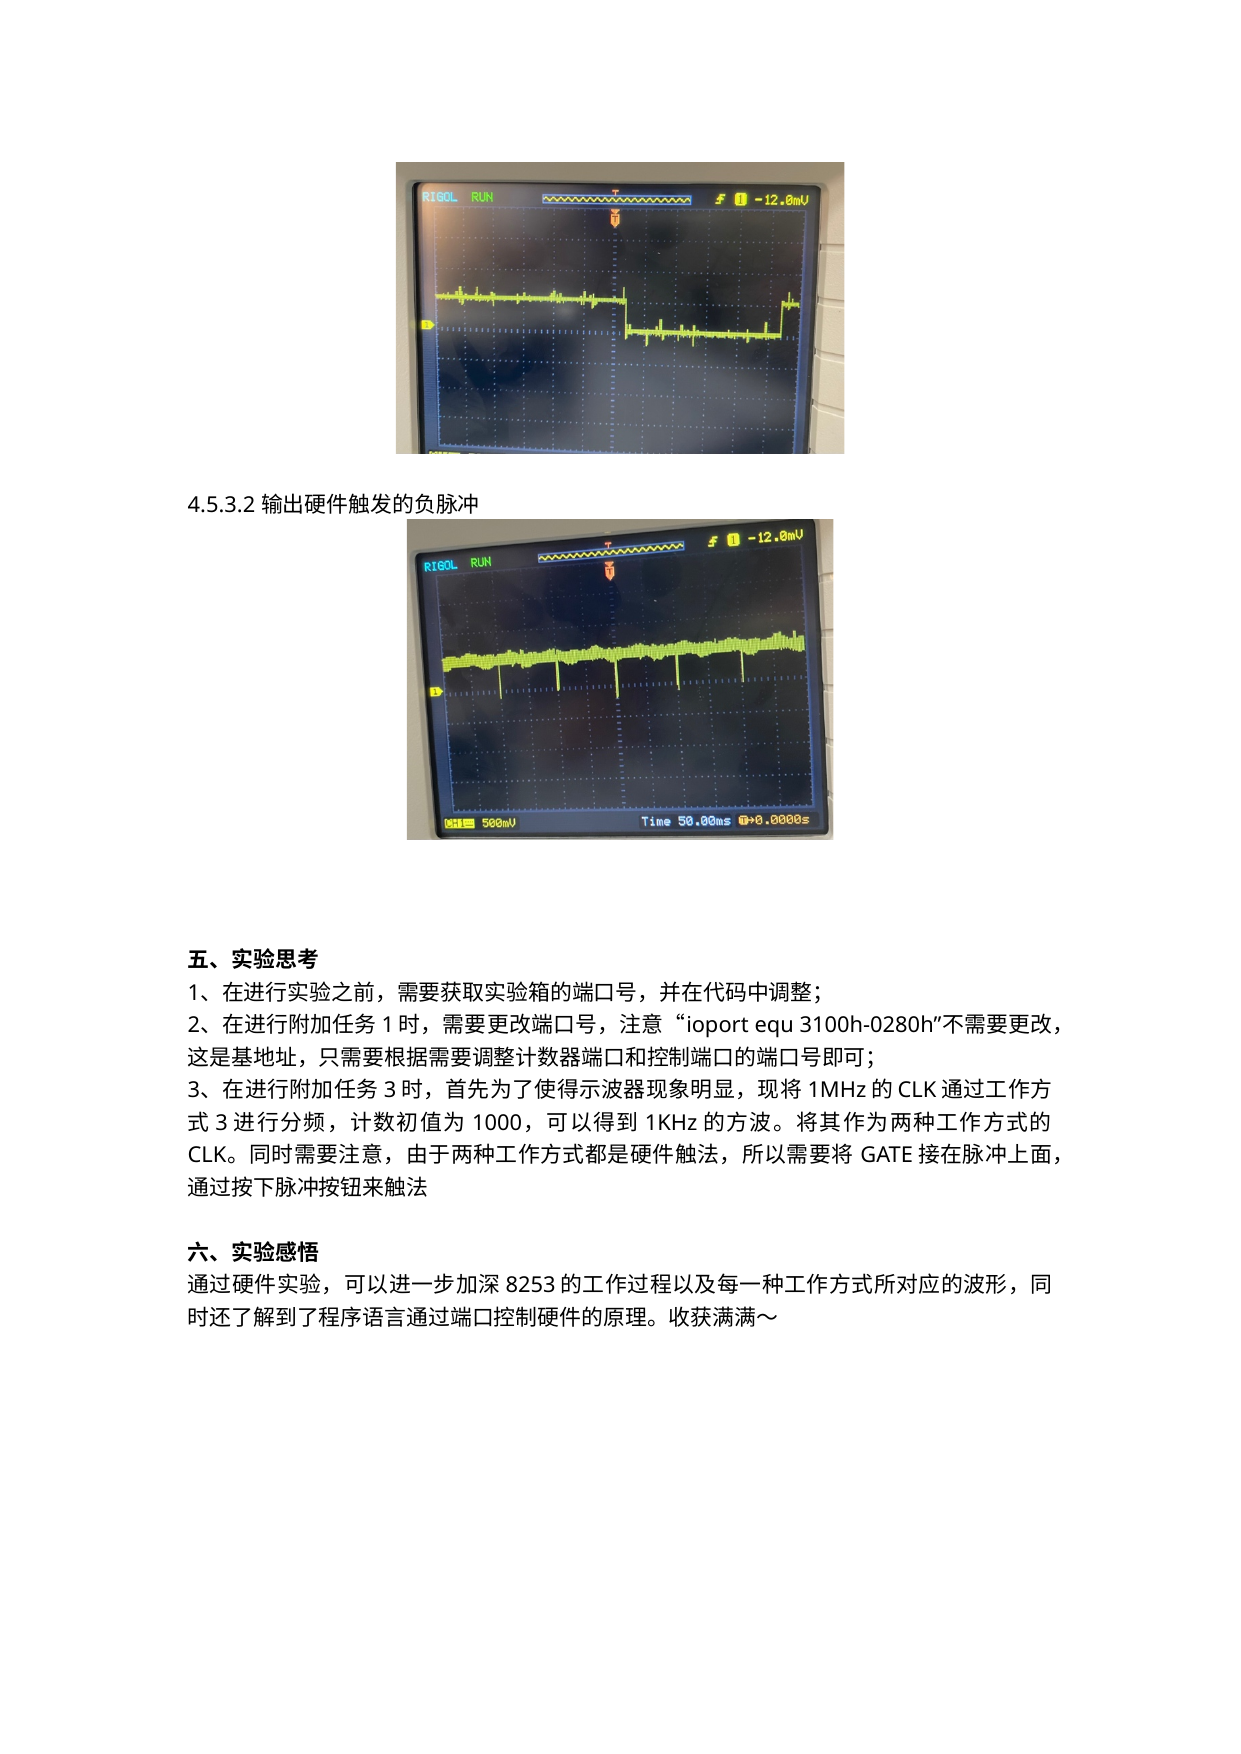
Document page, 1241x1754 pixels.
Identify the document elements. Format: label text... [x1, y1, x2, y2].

text 2、在进行附加任务1时，需要更改端口号，注意“ioport equ 3100h-0280h”不需要更改，这是基地址，只需要根据需要调整计数器端口和控制端口的端口号即可； [187, 1007, 1053, 1072]
text 通过硬件实验，可以进一步加深8253的工作过程以及每一种工作方式所对应的波形，同时还了解到了程序语言通过端口控制硬件的原理。收获满满～ [187, 1267, 1053, 1332]
text 五、实验思考 [187, 942, 1053, 974]
text 3、在进行附加任务3时，首先为了使得示波器现象明显，现将1MHz的CLK通过工作方式3进行分频，计数初值为1000，可以得到1KHz的方波。将其作为两种工作方式的CLK。同时需要注意，由于两种工作方式都是硬件触法，所以需要将GATE接在脉冲上面，通过按下脉冲按钮来触法 [187, 1072, 1053, 1202]
text 4.5.3.2 输出硬件触发的负脉冲 [187, 487, 1053, 519]
picture [395, 162, 845, 454]
picture [406, 519, 834, 840]
text 六、实验感悟 [187, 1234, 1053, 1267]
text 1、在进行实验之前，需要获取实验箱的端口号，并在代码中调整； [187, 974, 1053, 1007]
